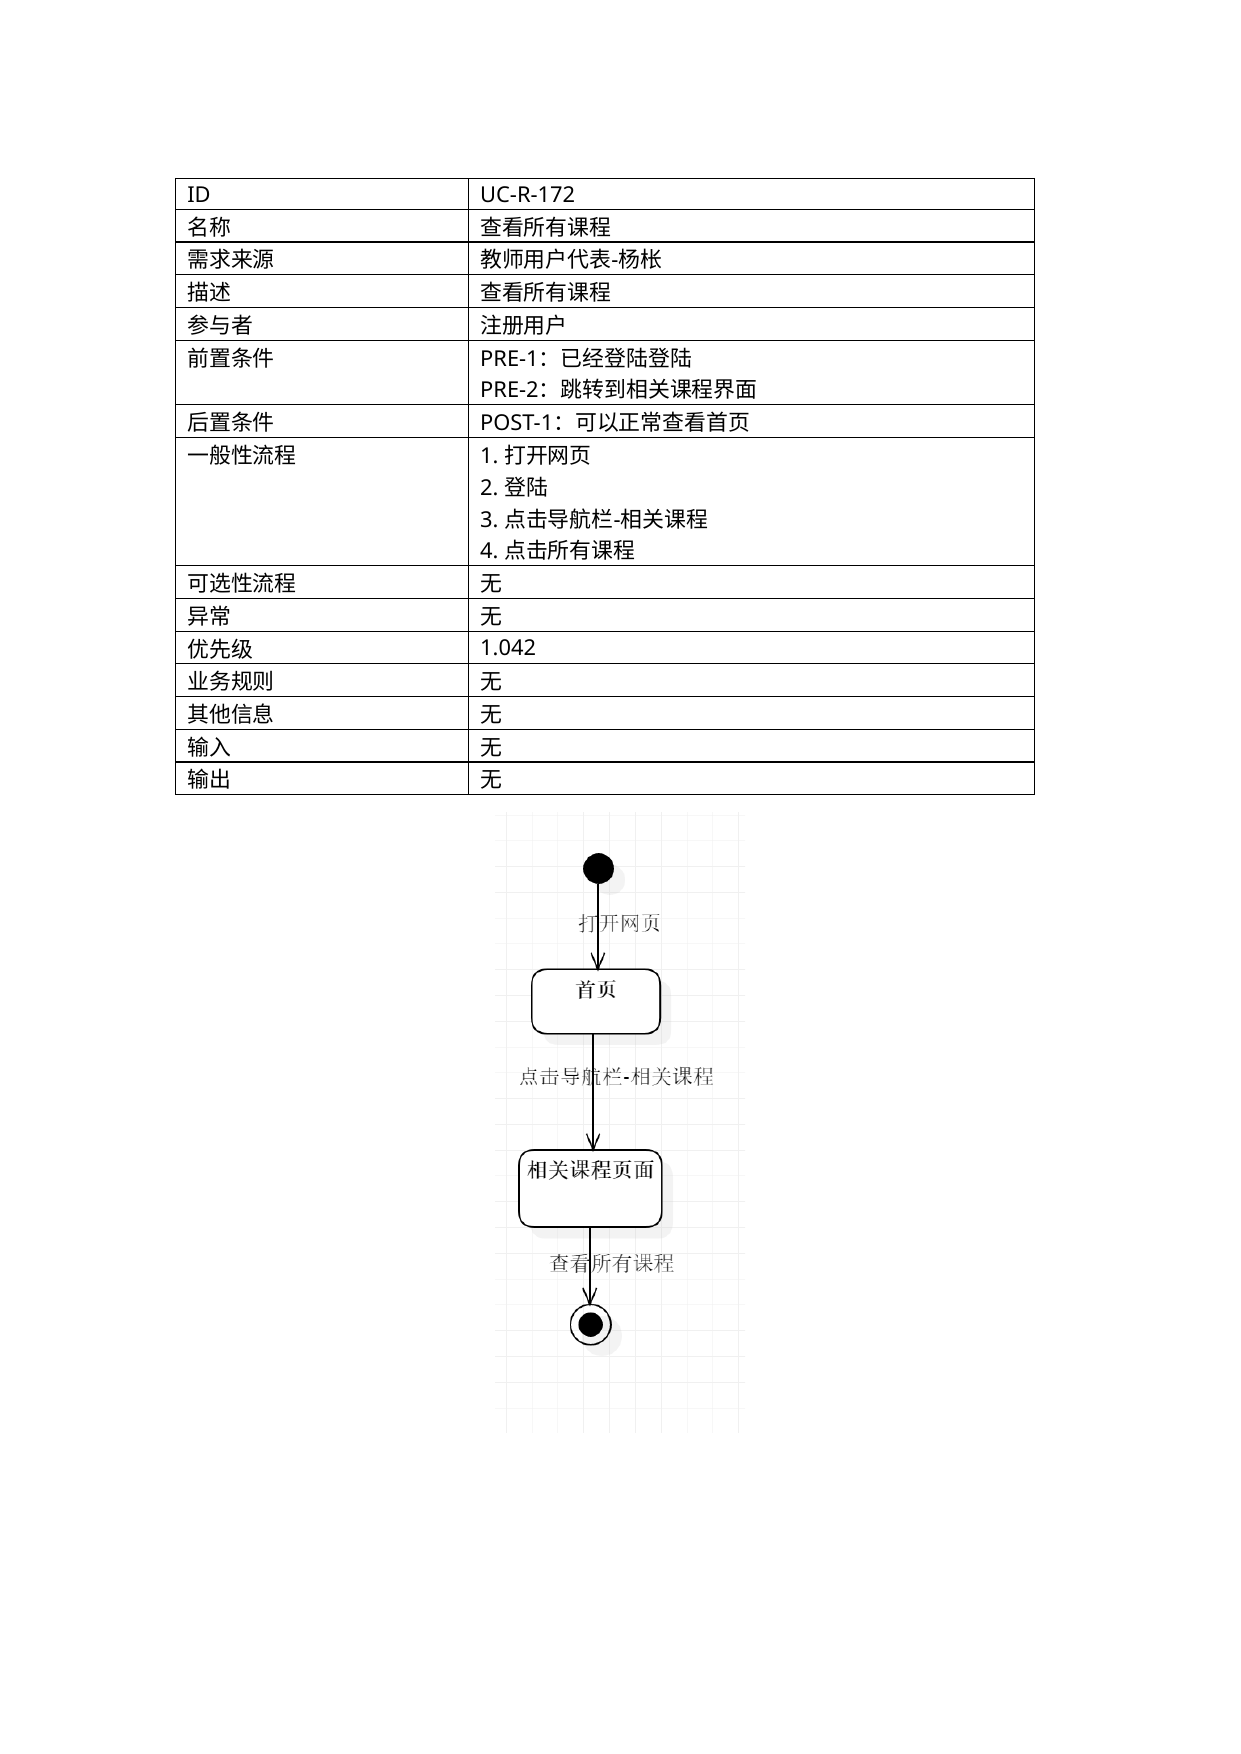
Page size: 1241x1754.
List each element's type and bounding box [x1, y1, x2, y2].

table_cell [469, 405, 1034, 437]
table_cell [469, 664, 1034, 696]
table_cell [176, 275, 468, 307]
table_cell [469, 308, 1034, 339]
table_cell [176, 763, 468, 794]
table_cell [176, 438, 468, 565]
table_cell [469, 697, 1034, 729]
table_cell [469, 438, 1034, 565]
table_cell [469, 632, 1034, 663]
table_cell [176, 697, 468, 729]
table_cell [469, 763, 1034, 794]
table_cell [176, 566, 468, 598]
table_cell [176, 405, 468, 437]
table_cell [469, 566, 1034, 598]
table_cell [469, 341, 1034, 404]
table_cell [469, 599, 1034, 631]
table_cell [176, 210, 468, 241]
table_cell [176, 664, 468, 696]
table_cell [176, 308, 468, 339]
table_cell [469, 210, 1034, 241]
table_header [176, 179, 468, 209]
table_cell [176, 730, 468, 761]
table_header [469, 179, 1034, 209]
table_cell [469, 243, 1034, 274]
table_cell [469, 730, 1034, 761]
picture [495, 812, 746, 1433]
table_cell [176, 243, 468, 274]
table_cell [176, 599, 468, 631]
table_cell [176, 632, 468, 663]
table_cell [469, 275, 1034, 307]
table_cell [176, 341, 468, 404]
